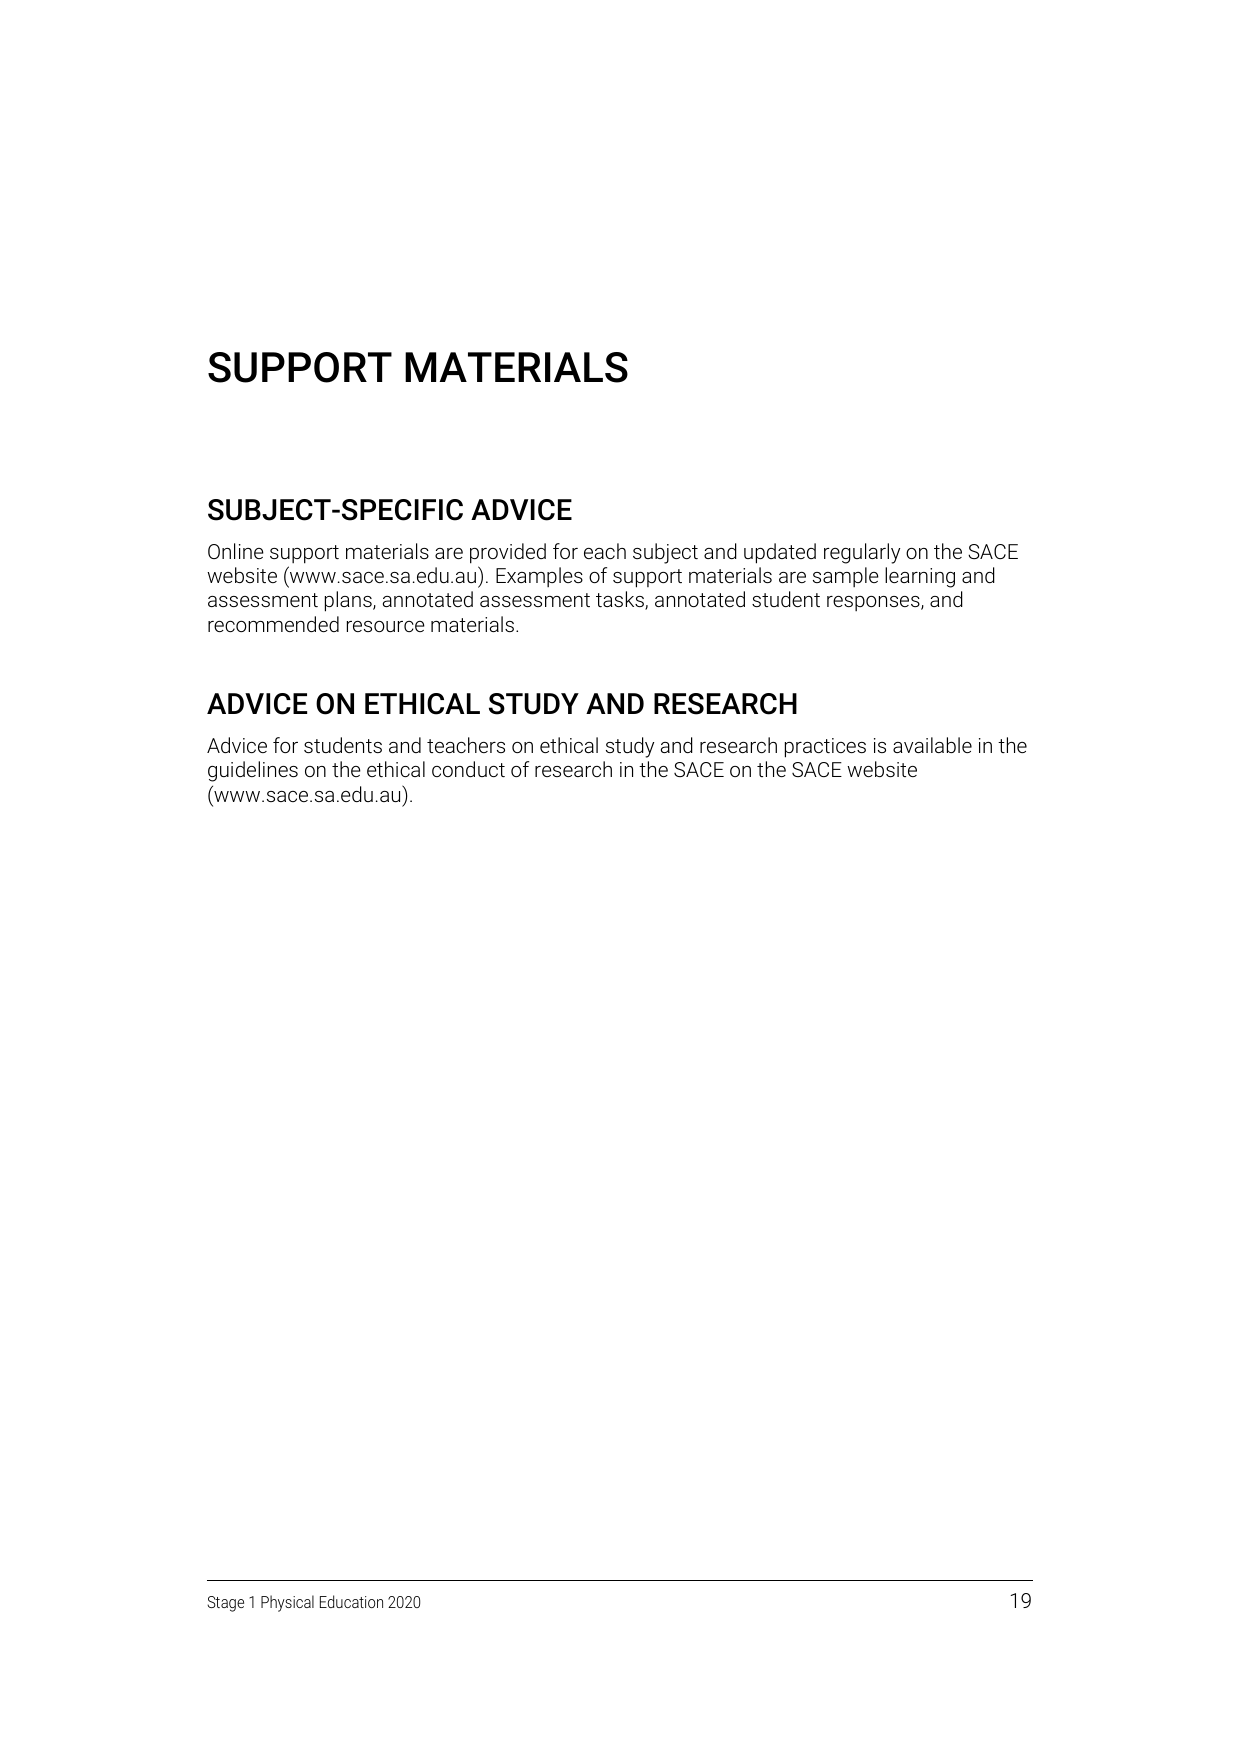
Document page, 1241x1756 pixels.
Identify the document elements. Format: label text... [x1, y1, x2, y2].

text Advice for students and teachers on ethical study and research practices is available in the guidelines on the ethical conduct of research in the SACE on the SACE website (www.sace.sa.edu.au). [207, 734, 1033, 807]
text Subject-specific advice [207, 493, 1033, 527]
text Online support materials are provided for each subject and updated regularly on the SACE website (www.sace.sa.edu.au). Examples of support materials are sample learning and assessment plans, annotated assessment tasks, annotated student responses, and recommended resource materials. [207, 540, 1033, 637]
text Support materials [207, 344, 1033, 393]
text Advice on ethical study and research [207, 687, 1033, 721]
